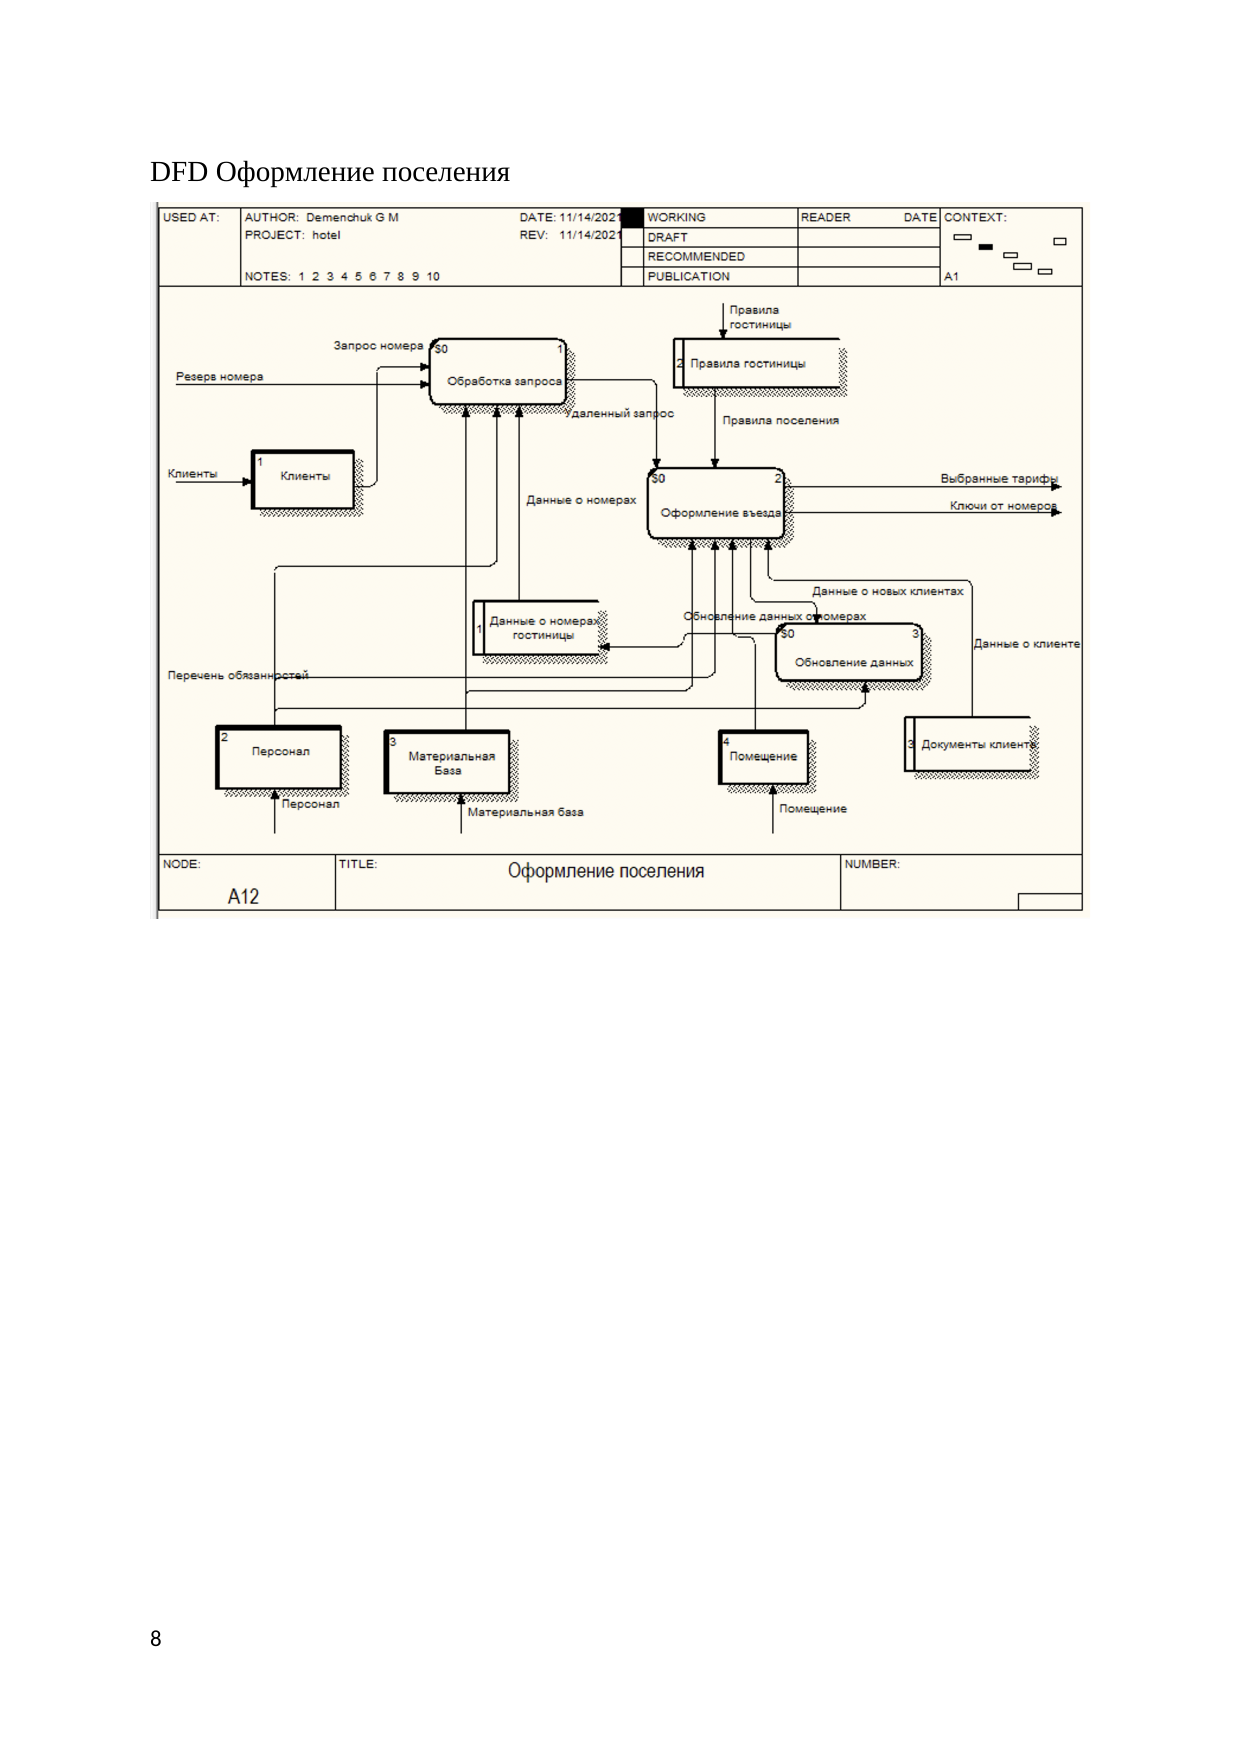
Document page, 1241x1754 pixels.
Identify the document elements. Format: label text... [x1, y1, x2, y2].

picture [150, 202, 1091, 919]
subtitle DFD Оформление поселения [150, 154, 1090, 188]
